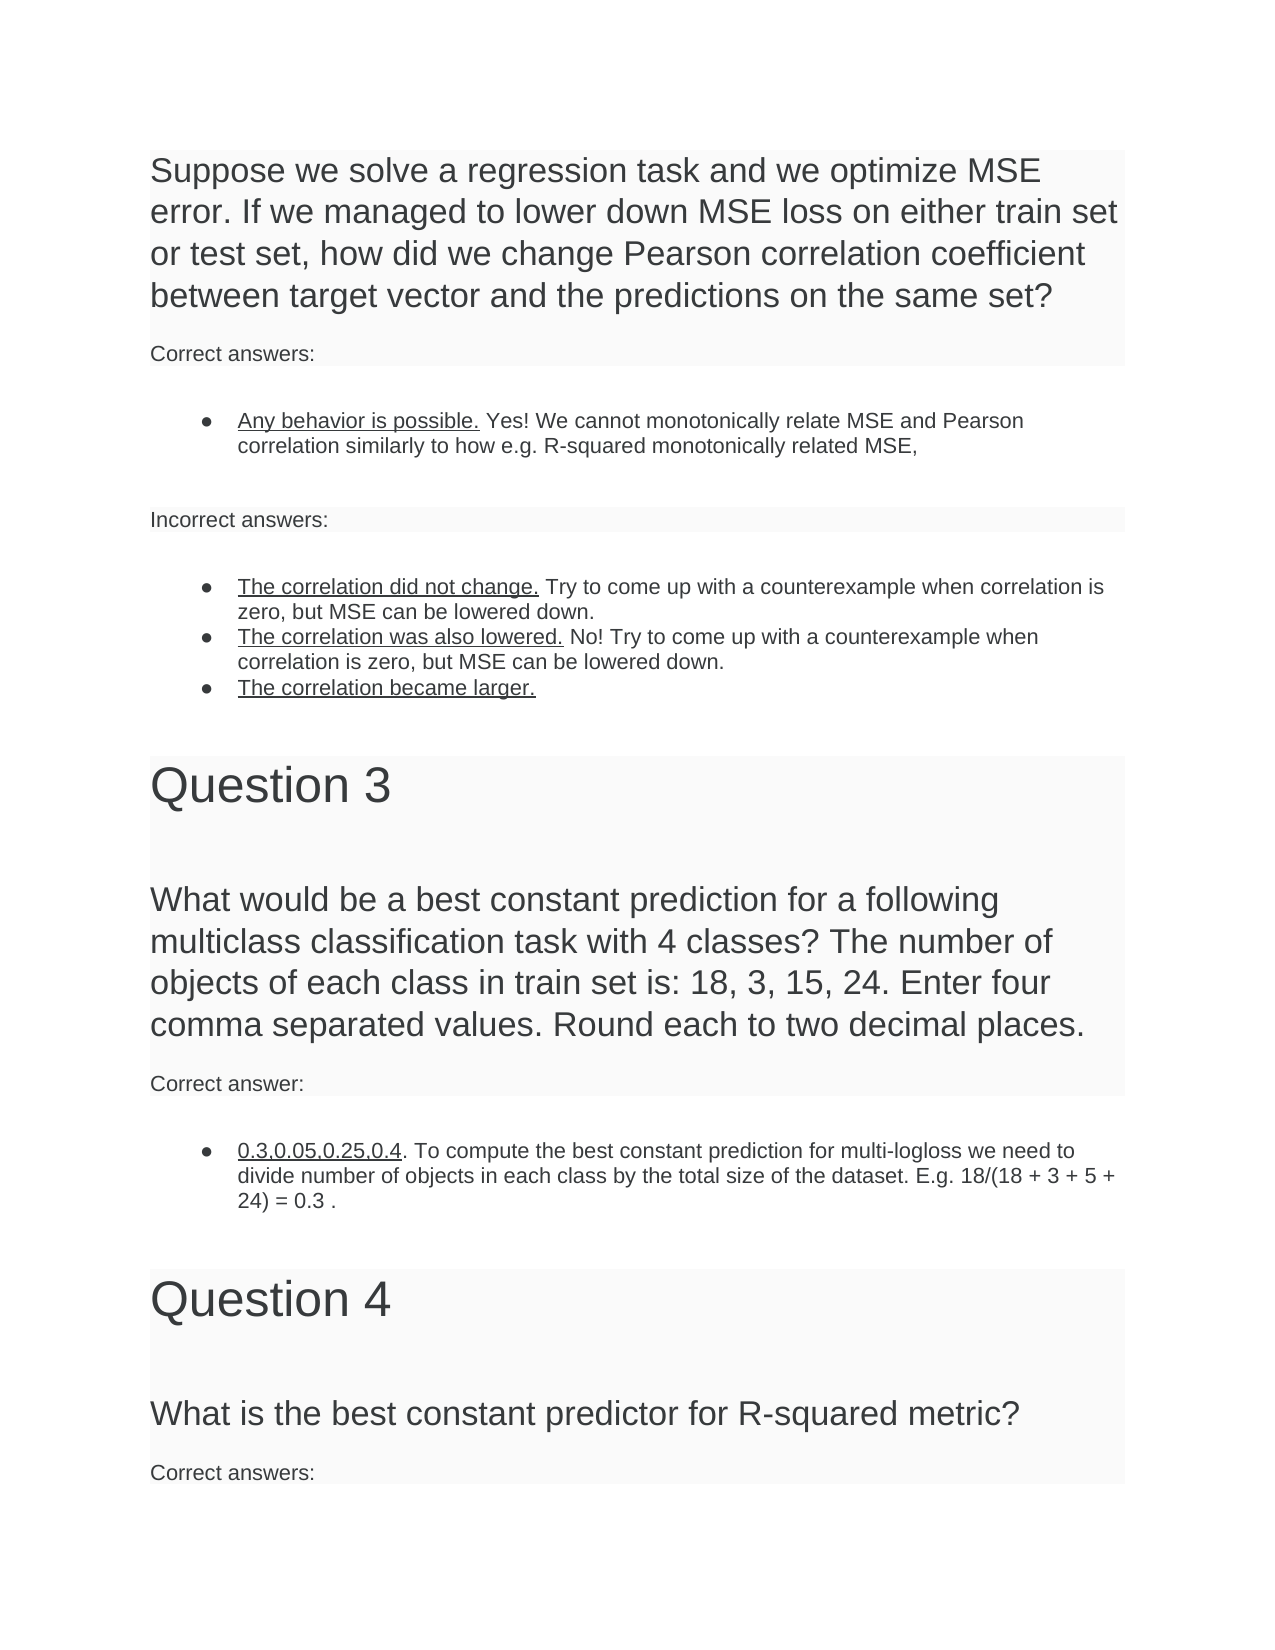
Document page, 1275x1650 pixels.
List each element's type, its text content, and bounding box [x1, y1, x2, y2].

text Correct answer: [150, 1071, 1125, 1096]
text Correct answers: [150, 341, 1125, 366]
list 0.3,0.05,0.25,0.4. To compute the best constant prediction for multi-logloss we need to divide number of objects in each class by the total size of the dataset. E.g. 18/(18 + 3 + 5 + 24) = 0.3 . [200, 1137, 1125, 1213]
subtitle What is the best constant predictor for R-squared metric? [150, 1393, 1125, 1432]
subtitle What would be a best constant prediction for a following multiclass classification task with 4 classes? The number of objects of each class in train set is: 18, 3, 15, 24. Enter four comma separated values. Round each to two decimal places. [150, 879, 1125, 1043]
list The correlation was also lowered. No! Try to come up with a counterexample when correlation is zero, but MSE can be lowered down. [200, 624, 1125, 674]
subtitle Question 4 [150, 1269, 1125, 1327]
subtitle Suppose we solve a regression task and we optimize MSE error. If we managed to lower down MSE loss on either train set or test set, how did we change Pearson correlation coefficient between target vector and the predictions on the same set? [150, 150, 1125, 314]
text Incorrect answers: [150, 507, 1125, 532]
subtitle Question 3 [150, 756, 1125, 813]
list The correlation became larger. [200, 674, 1125, 699]
list The correlation did not change. Try to come up with a counterexample when correlation is zero, but MSE can be lowered down. [200, 573, 1125, 624]
text Correct answers: [150, 1459, 1125, 1484]
list Any behavior is possible. Yes! We cannot monotonically relate MSE and Pearson correlation similarly to how e.g. R-squared monotonically related MSE, [200, 408, 1125, 459]
